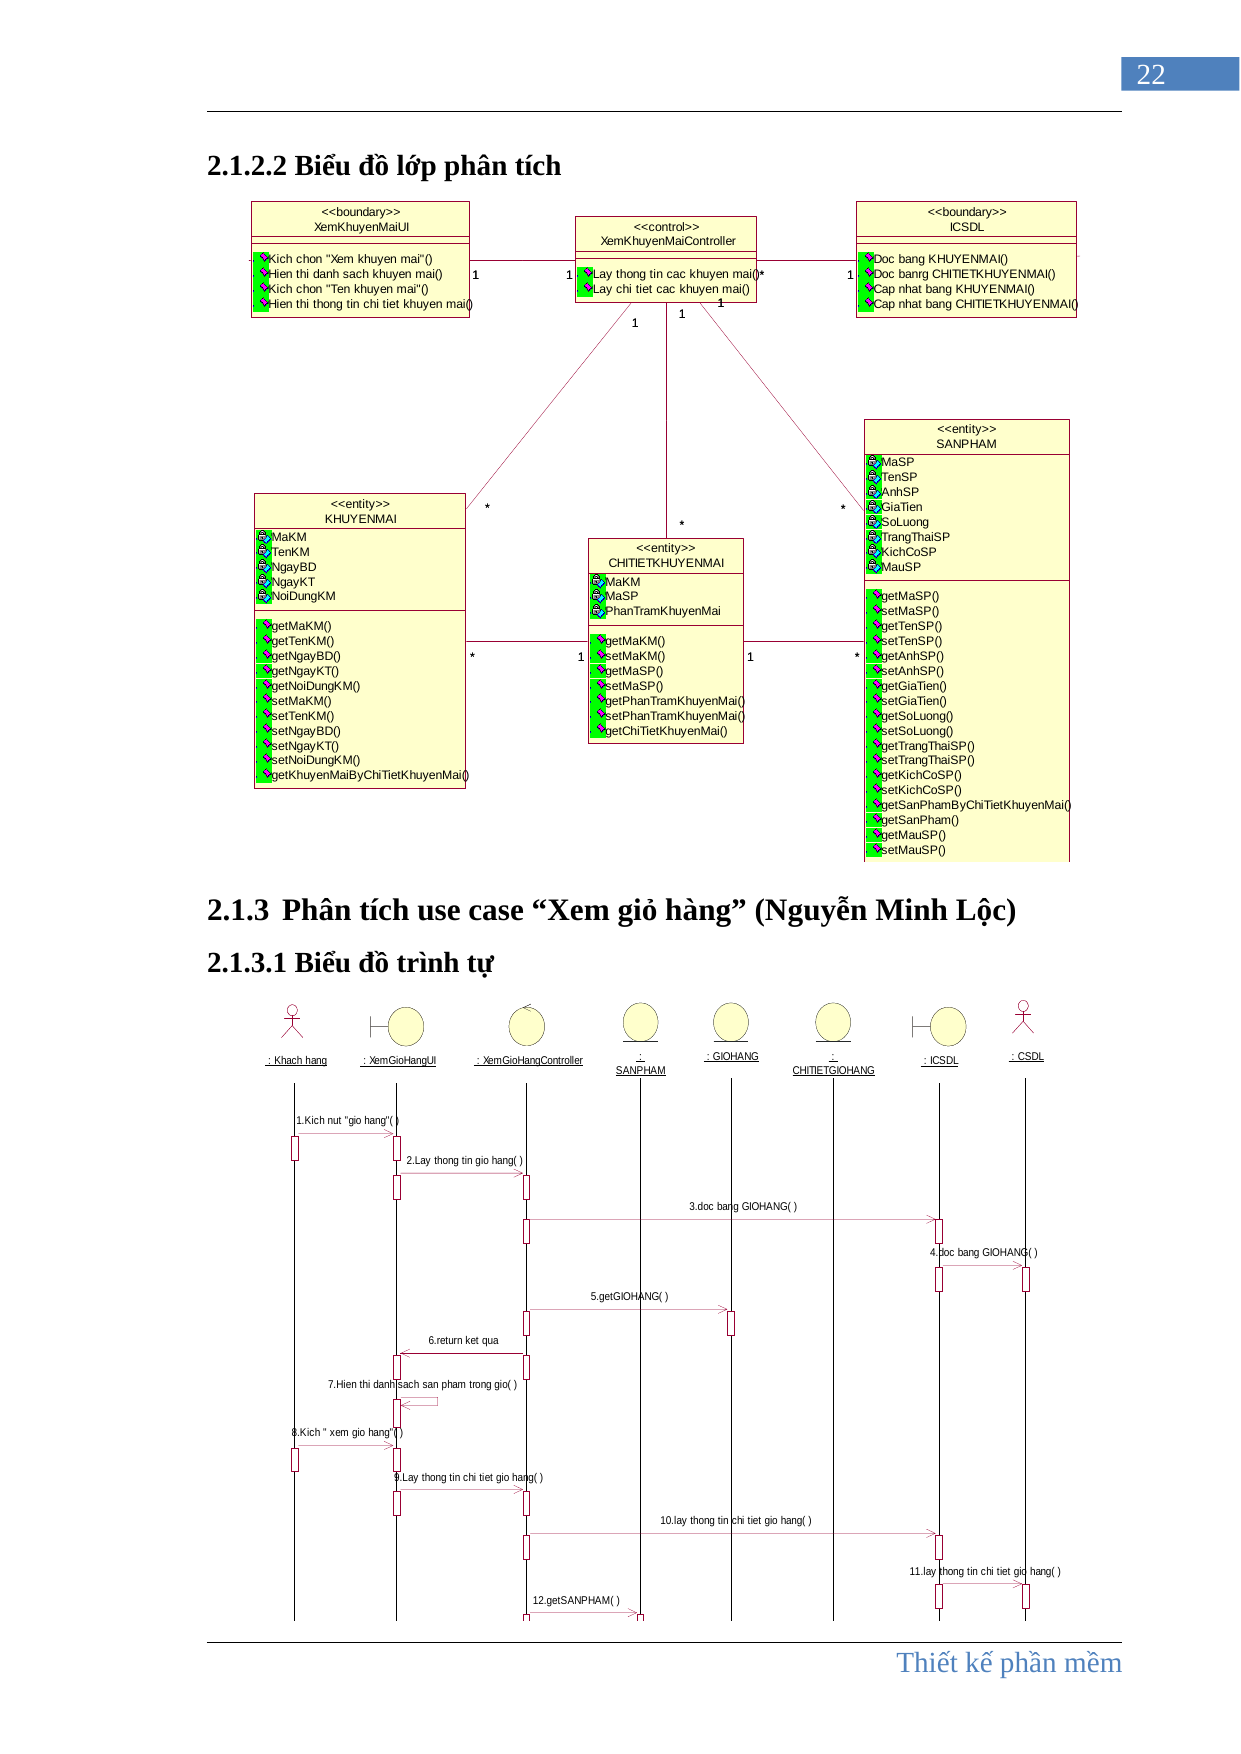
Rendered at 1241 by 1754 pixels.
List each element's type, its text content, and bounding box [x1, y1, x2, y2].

text 2.1.2.2 Biểu đồ lớp phân tích [207, 148, 1122, 181]
text 2.1.3.1 Biểu đồ trình tự [207, 945, 1122, 978]
subtitle Phân tích use case “Xem giỏ hàng” (Nguyễn Minh Lộc) [207, 891, 1122, 927]
